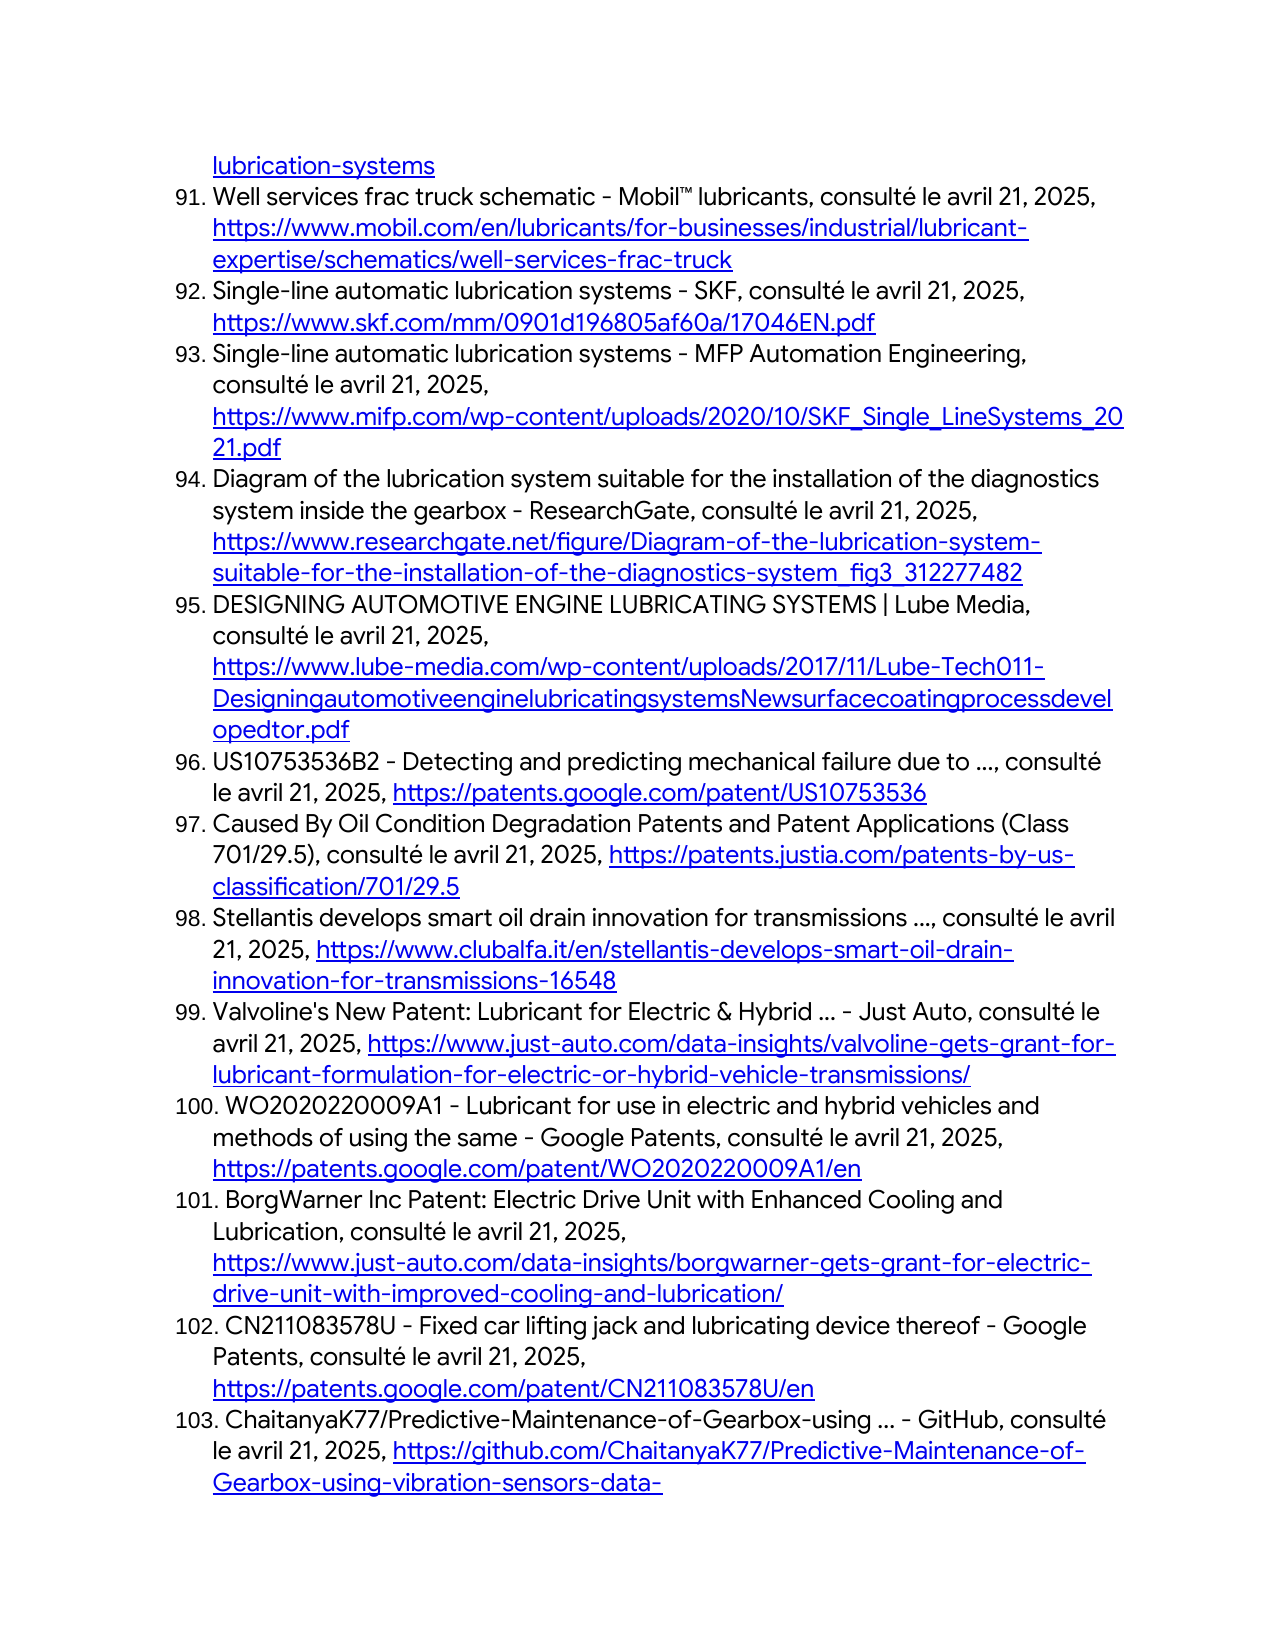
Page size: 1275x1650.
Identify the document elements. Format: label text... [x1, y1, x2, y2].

list Single-line automatic lubrication systems - SKF, consulté le avril 21, 2025, https://www.skf.com/mm/0901d196805af60a/17046EN.pdf [175, 275, 1125, 338]
list CN211083578U - Fixed car lifting jack and lubricating device thereof - Google Patents, consulté le avril 21, 2025, https://patents.google.com/patent/CN211083578U/en [175, 1310, 1125, 1404]
list Valvoline's New Patent: Lubricant for Electric & Hybrid ... - Just Auto, consulté le avril 21, 2025, https://www.just-auto.com/data-insights/valvoline-gets-grant-for-lubricant-formulation-for-electric-or-hybrid-vehicle-transmissions/ [175, 997, 1125, 1091]
list Single-line automatic lubrication systems - MFP Automation Engineering, consulté le avril 21, 2025, https://www.mifp.com/wp-content/uploads/2020/10/SKF_Single_LineSystems_2021.pdf [175, 338, 1125, 463]
list Stellantis develops smart oil drain innovation for transmissions ..., consulté le avril 21, 2025, https://www.clubalfa.it/en/stellantis-develops-smart-oil-drain-innovation-for-transmissions-16548 [175, 902, 1125, 997]
list WO2020220009A1 - Lubricant for use in electric and hybrid vehicles and methods of using the same - Google Patents, consulté le avril 21, 2025, https://patents.google.com/patent/WO2020220009A1/en [175, 1091, 1125, 1185]
list Diagram of the lubrication system suitable for the installation of the diagnostics system inside the gearbox - ResearchGate, consulté le avril 21, 2025, https://www.researchgate.net/figure/Diagram-of-the-lubrication-system-suitable-for-the-installation-of-the-diagnostics-system_fig3_312277482 [175, 463, 1125, 589]
list Caused By Oil Condition Degradation Patents and Patent Applications (Class 701/29.5), consulté le avril 21, 2025, https://patents.justia.com/patents-by-us-classification/701/29.5 [175, 808, 1125, 902]
list ChaitanyaK77/Predictive-Maintenance-of-Gearbox-using ... - GitHub, consulté le avril 21, 2025, https://github.com/ChaitanyaK77/Predictive-Maintenance-of-Gearbox-using-vibration-sensors-data- [175, 1404, 1125, 1498]
list US10753536B2 - Detecting and predicting mechanical failure due to ..., consulté le avril 21, 2025, https://patents.google.com/patent/US10753536 [175, 746, 1125, 808]
list BorgWarner Inc Patent: Electric Drive Unit with Enhanced Cooling and Lubrication, consulté le avril 21, 2025, https://www.just-auto.com/data-insights/borgwarner-gets-grant-for-electric-drive-unit-with-improved-cooling-and-lubrication/ [175, 1185, 1125, 1310]
list Well services frac truck schematic - Mobil™ lubricants, consulté le avril 21, 2025, https://www.mobil.com/en/lubricants/for-businesses/industrial/lubricant-expertise/schematics/well-services-frac-truck [175, 181, 1125, 275]
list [175, 150, 1125, 181]
list DESIGNING AUTOMOTIVE ENGINE LUBRICATING SYSTEMS | Lube Media, consulté le avril 21, 2025, https://www.lube-media.com/wp-content/uploads/2017/11/Lube-Tech011-DesigningautomotiveenginelubricatingsystemsNewsurfacecoatingprocessdevelopedtor.pdf [175, 589, 1125, 746]
